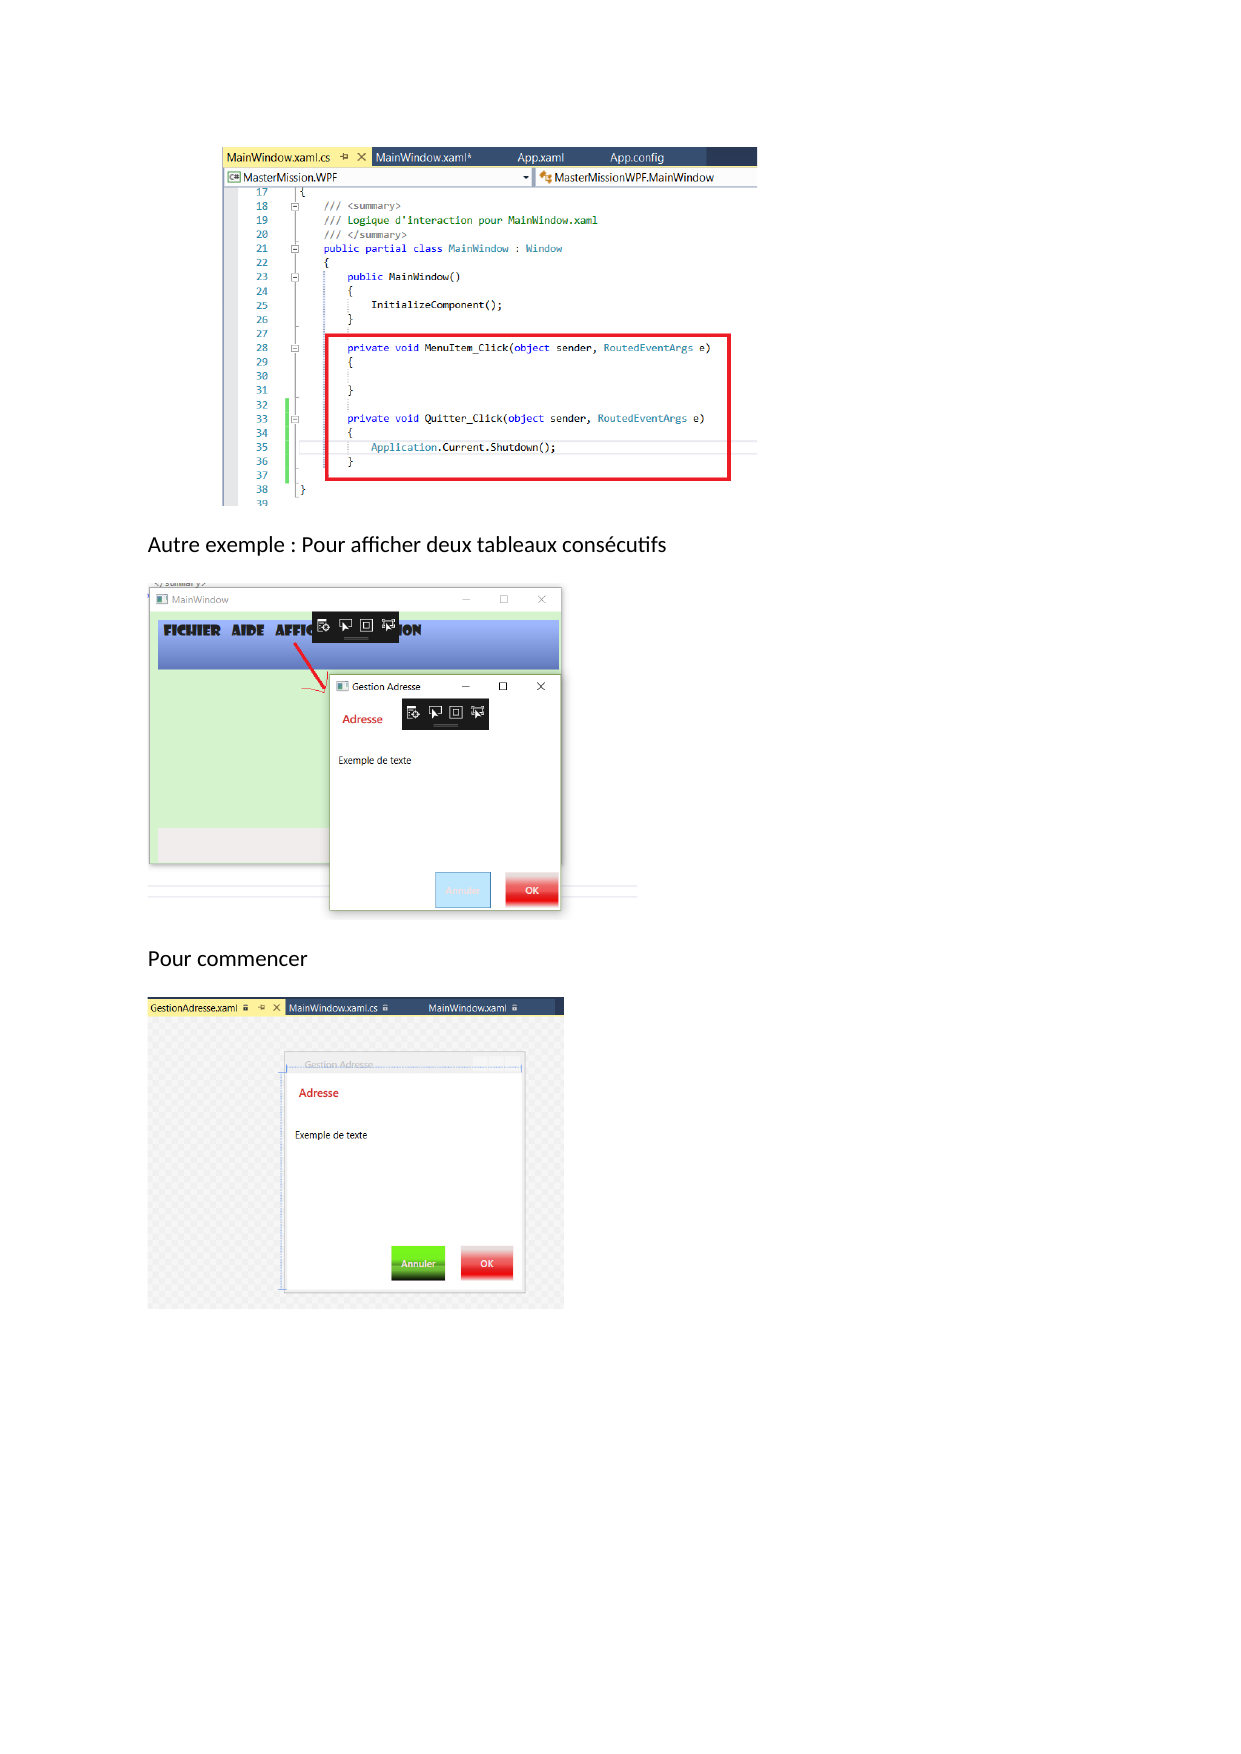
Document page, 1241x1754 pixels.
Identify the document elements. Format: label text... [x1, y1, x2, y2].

text Pour commencer [148, 944, 1093, 973]
picture [222, 147, 758, 506]
text Autre exemple : Pour afficher deux tableaux consécutifs [148, 530, 1093, 558]
picture [147, 997, 564, 1309]
picture [147, 583, 638, 920]
